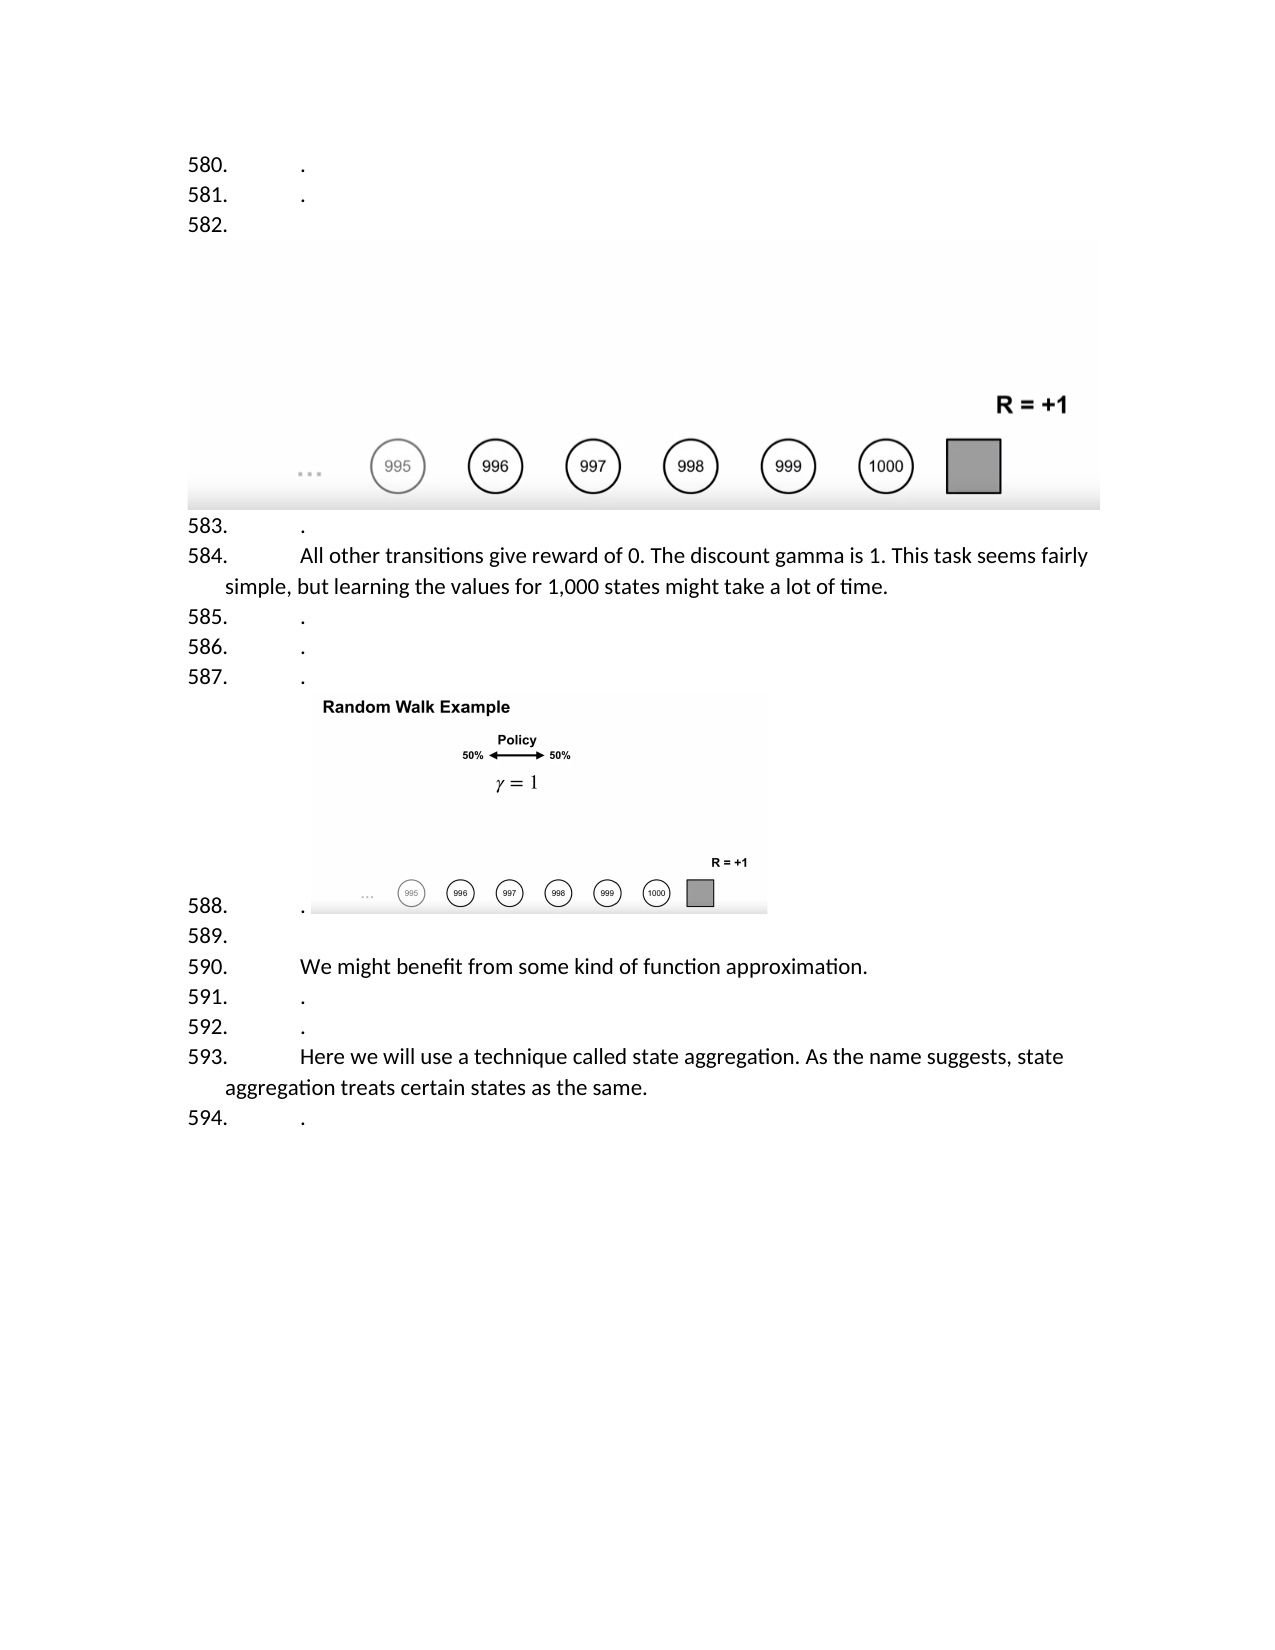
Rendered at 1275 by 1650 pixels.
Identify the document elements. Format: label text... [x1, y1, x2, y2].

list . [187, 150, 1125, 178]
list . [187, 511, 1125, 539]
list . [187, 1012, 1125, 1040]
list Here we will use a technique called state aggregation. As the name suggests, state aggregation treats certain states as the same. [187, 1042, 1125, 1101]
picture [187, 240, 1101, 510]
list . [187, 982, 1125, 1010]
list . [187, 180, 1125, 208]
list All other transitions give reward of 0. The discount gamma is 1. This task seems fairly simple, but learning the values for 1,000 states might take a lot of time. [187, 542, 1125, 600]
list . [187, 632, 1125, 660]
list . [187, 1103, 1125, 1131]
list We might benefit from some kind of function approximation. [187, 952, 1125, 980]
picture [311, 692, 768, 914]
list . [187, 662, 1125, 691]
list . [187, 602, 1125, 630]
